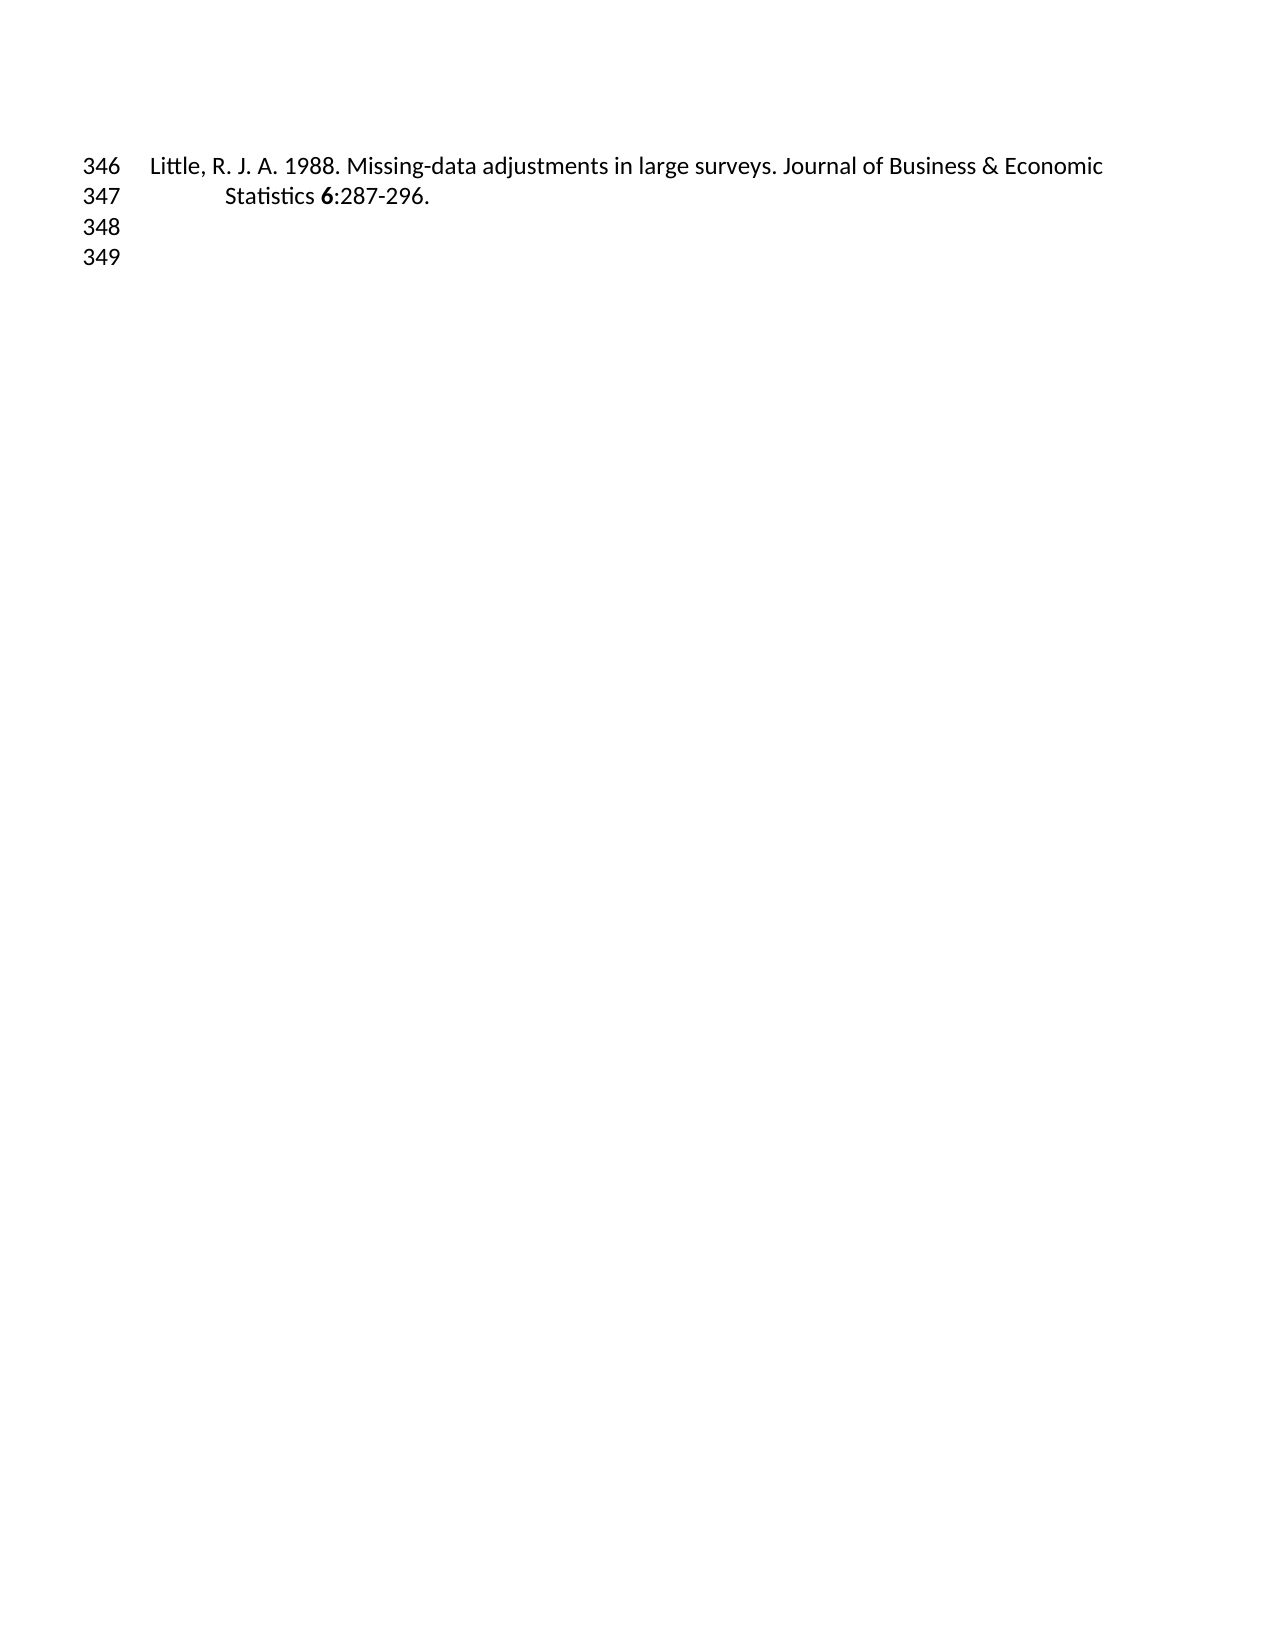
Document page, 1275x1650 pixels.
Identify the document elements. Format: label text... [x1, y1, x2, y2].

text Little, R. J. A. 1988. Missing-data adjustments in large surveys. Journal of Business & Economic Statistics 6:287-296. [150, 150, 1125, 211]
